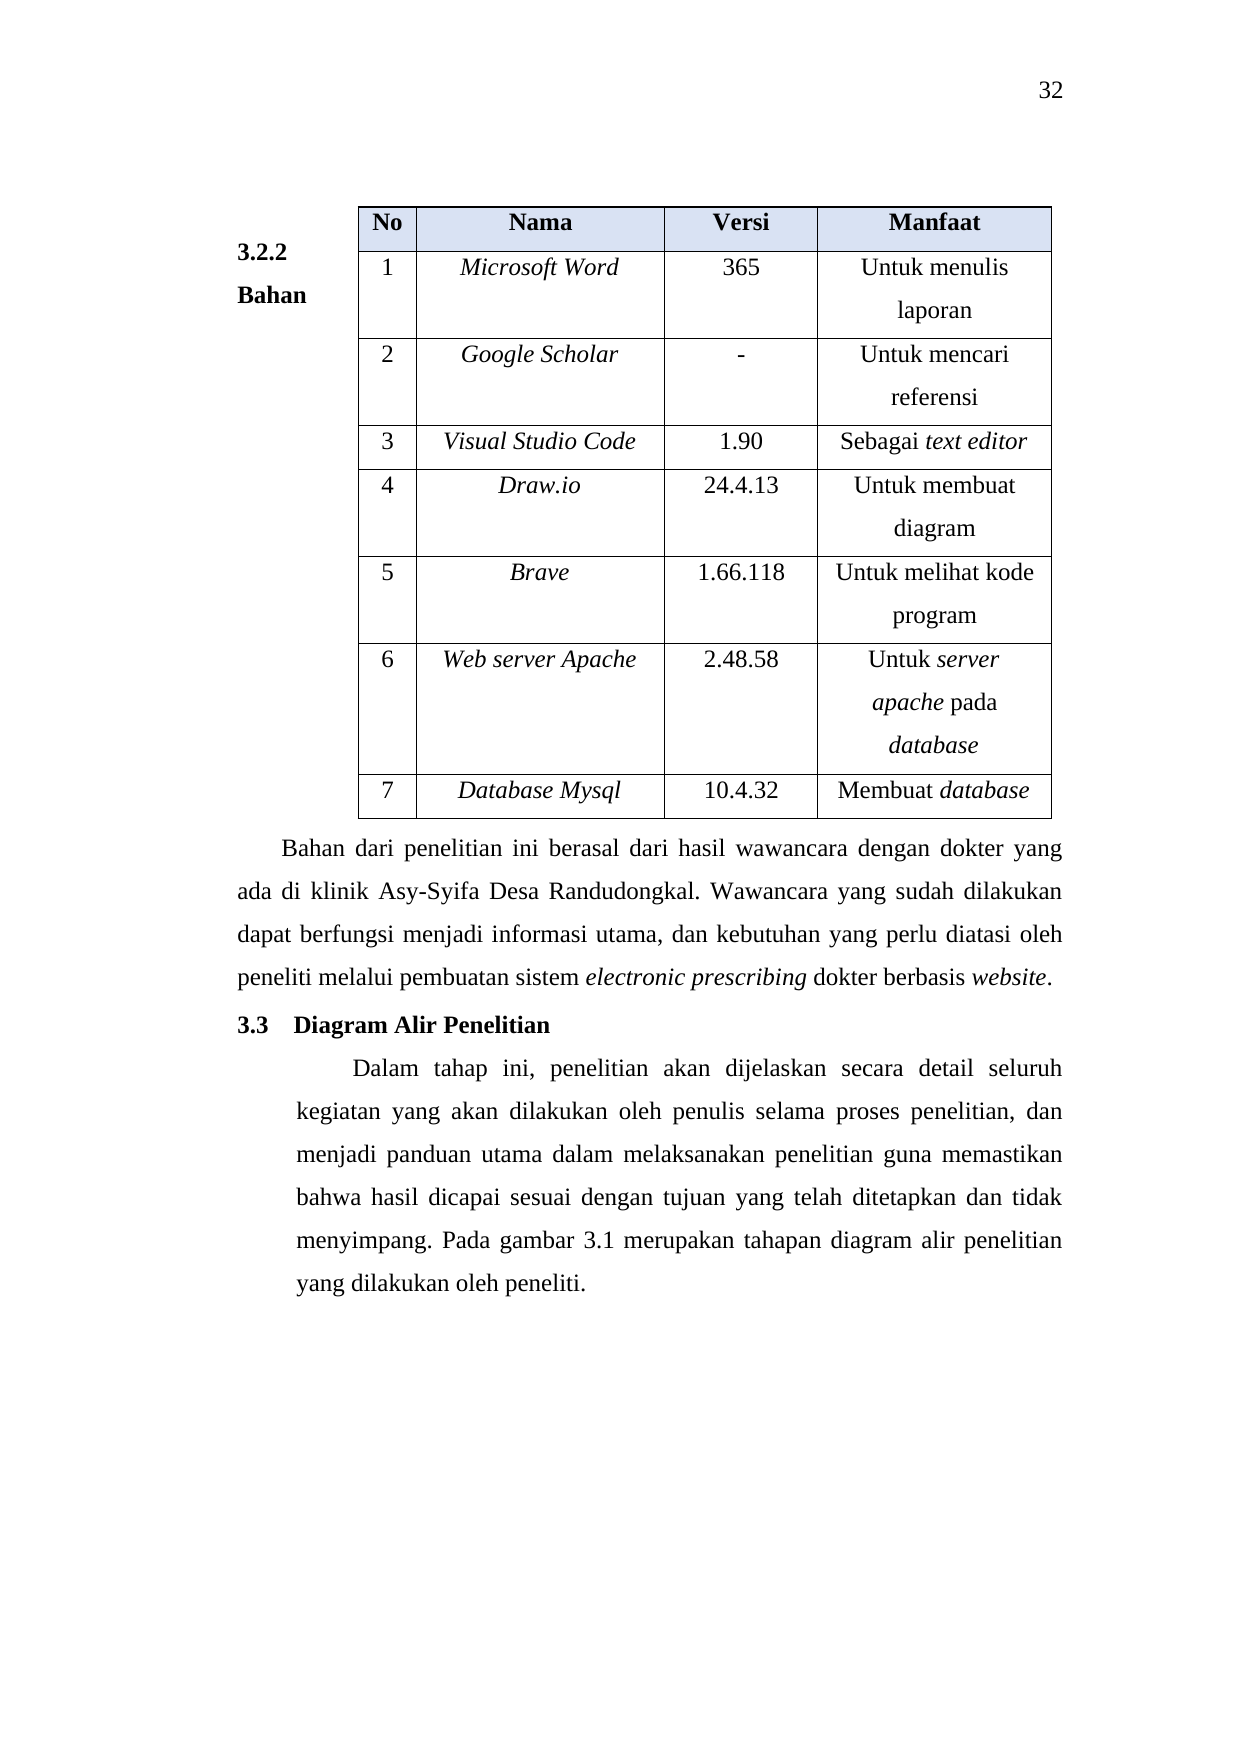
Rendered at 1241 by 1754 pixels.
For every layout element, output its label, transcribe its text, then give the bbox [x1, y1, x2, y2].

table_cell Membuat database [818, 775, 1051, 818]
table_cell 2 [359, 339, 416, 425]
table_cell 365 [665, 252, 817, 338]
table_cell Untuk melihat kode program [818, 557, 1051, 643]
table_cell Untuk membuat diagram [818, 470, 1051, 556]
table_cell Database Mysql [417, 775, 664, 818]
table_cell 2.48.58 [665, 644, 817, 774]
table_cell 1.90 [665, 426, 817, 469]
table_cell Untuk menulis laporan [818, 252, 1051, 338]
subtitle Bahan [237, 237, 358, 309]
table_cell Untuk server apache pada database [818, 644, 1051, 774]
table_cell 4 [359, 470, 416, 556]
table_header Versi [665, 208, 817, 251]
table_cell Google Scholar [417, 339, 664, 425]
table_cell 5 [359, 557, 416, 643]
table_cell Draw.io [417, 470, 664, 556]
table_cell Brave [417, 557, 664, 643]
table_cell Microsoft Word [417, 252, 664, 338]
subtitle Diagram Alir Penelitian [237, 1010, 1063, 1038]
table_header No [359, 208, 416, 251]
table_cell 1.66.118 [665, 557, 817, 643]
table_cell Visual Studio Code [417, 426, 664, 469]
table_cell 10.4.32 [665, 775, 817, 818]
table_cell 6 [359, 644, 416, 774]
table_cell Sebagai text editor [818, 426, 1051, 469]
list Bahan dari penelitian ini berasal dari hasil wawancara dengan dokter yang ada di klinik Asy-Syifa Desa Randudongkal. Wawancara yang sudah dilakukan dapat berfungsi menjadi informasi utama, dan kebutuhan yang perlu diatasi oleh peneliti melalui pembuatan sistem electronic prescribing dokter berbasis website. [237, 323, 1063, 991]
table_cell Web server Apache [417, 644, 664, 774]
table_header Nama [417, 208, 664, 251]
table_cell 3 [359, 426, 416, 469]
text Dalam tahap ini, penelitian akan dijelaskan secara detail seluruh kegiatan yang akan dilakukan oleh penulis selama proses penelitian, dan menjadi panduan utama dalam melaksanakan penelitian guna memastikan bahwa hasil dicapai sesuai dengan tujuan yang telah ditetapkan dan tidak menyimpang. Pada gambar 3.1 merupakan tahapan diagram alir penelitian yang dilakukan oleh peneliti. [296, 1053, 1063, 1297]
table_cell 24.4.13 [665, 470, 817, 556]
table_cell 7 [359, 775, 416, 818]
table_header Manfaat [818, 208, 1051, 251]
table_cell - [665, 339, 817, 425]
table_cell 1 [359, 252, 416, 338]
table_cell Untuk mencari referensi [818, 339, 1051, 425]
